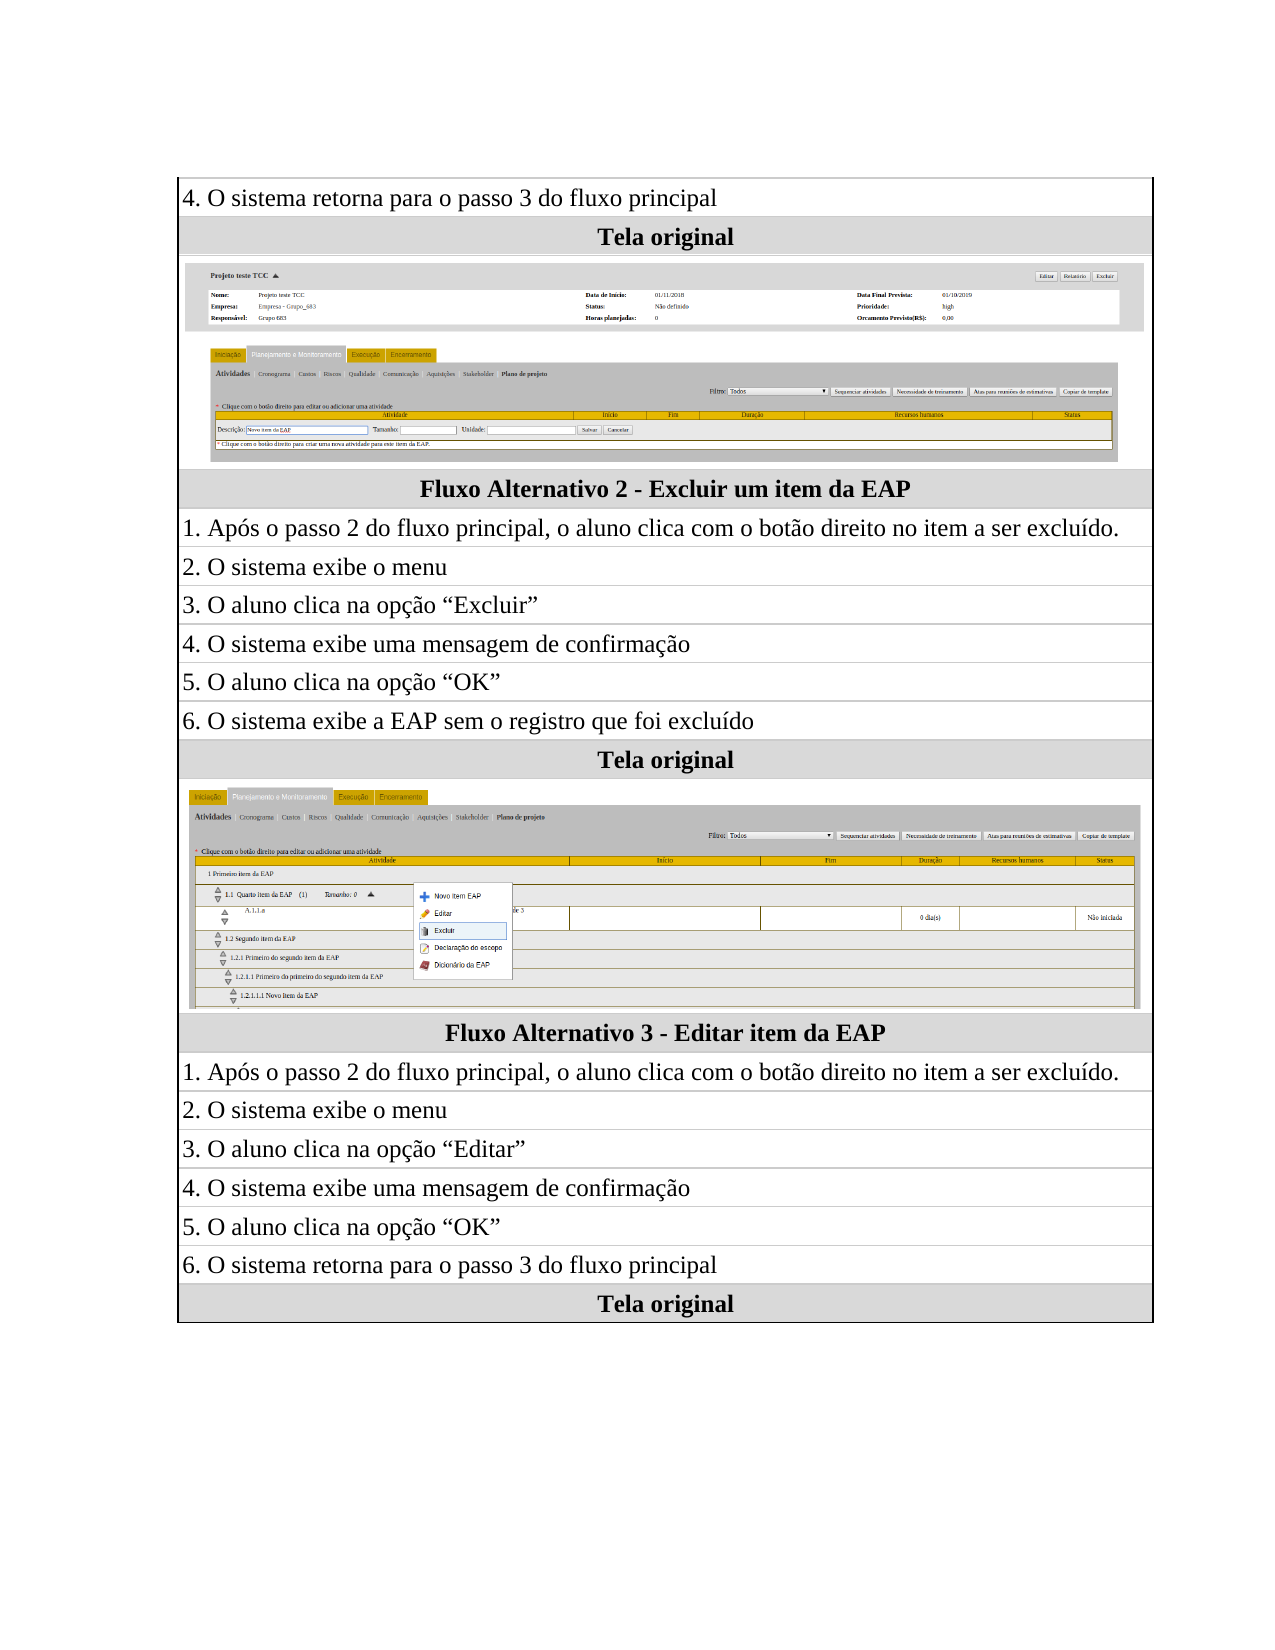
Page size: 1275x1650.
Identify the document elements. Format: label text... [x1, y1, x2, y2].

table_cell Fluxo Alternativo 3 - Editar item da EAP [179, 1014, 1152, 1051]
table_cell 4. O sistema exibe uma mensagem de confirmação [179, 1169, 1152, 1206]
table_cell 4. O sistema exibe uma mensagem de confirmação [179, 625, 1152, 662]
table_cell Tela original [179, 217, 1152, 254]
table_cell 5. O aluno clica na opção “OK” [179, 663, 1152, 700]
table_cell Fluxo Alternativo 2 - Excluir um item da EAP [179, 470, 1152, 507]
table_cell 1. Após o passo 2 do fluxo principal, o aluno clica com o botão direito no item a ser excluído. [179, 509, 1152, 546]
table_cell 2. O sistema exibe o menu [179, 1092, 1152, 1128]
table_cell 4. O sistema retorna para o passo 3 do fluxo principal [179, 179, 1152, 216]
table_cell 3. O aluno clica na opção “Excluir” [179, 586, 1152, 623]
table_cell 5. O aluno clica na opção “OK” [179, 1207, 1152, 1244]
picture [182, 260, 1148, 465]
table_cell Tela original [179, 741, 1152, 778]
table_cell [179, 779, 1152, 1013]
picture [182, 783, 1148, 1009]
table_cell [179, 256, 1152, 468]
table_cell Tela original [179, 1285, 1152, 1322]
table_cell 1. Após o passo 2 do fluxo principal, o aluno clica com o botão direito no item a ser excluído. [179, 1053, 1152, 1090]
table_cell 3. O aluno clica na opção “Editar” [179, 1130, 1152, 1167]
table_cell 6. O sistema exibe a EAP sem o registro que foi excluído [179, 702, 1152, 739]
table_cell 6. O sistema retorna para o passo 3 do fluxo principal [179, 1246, 1152, 1283]
table_cell 2. O sistema exibe o menu [179, 547, 1152, 584]
